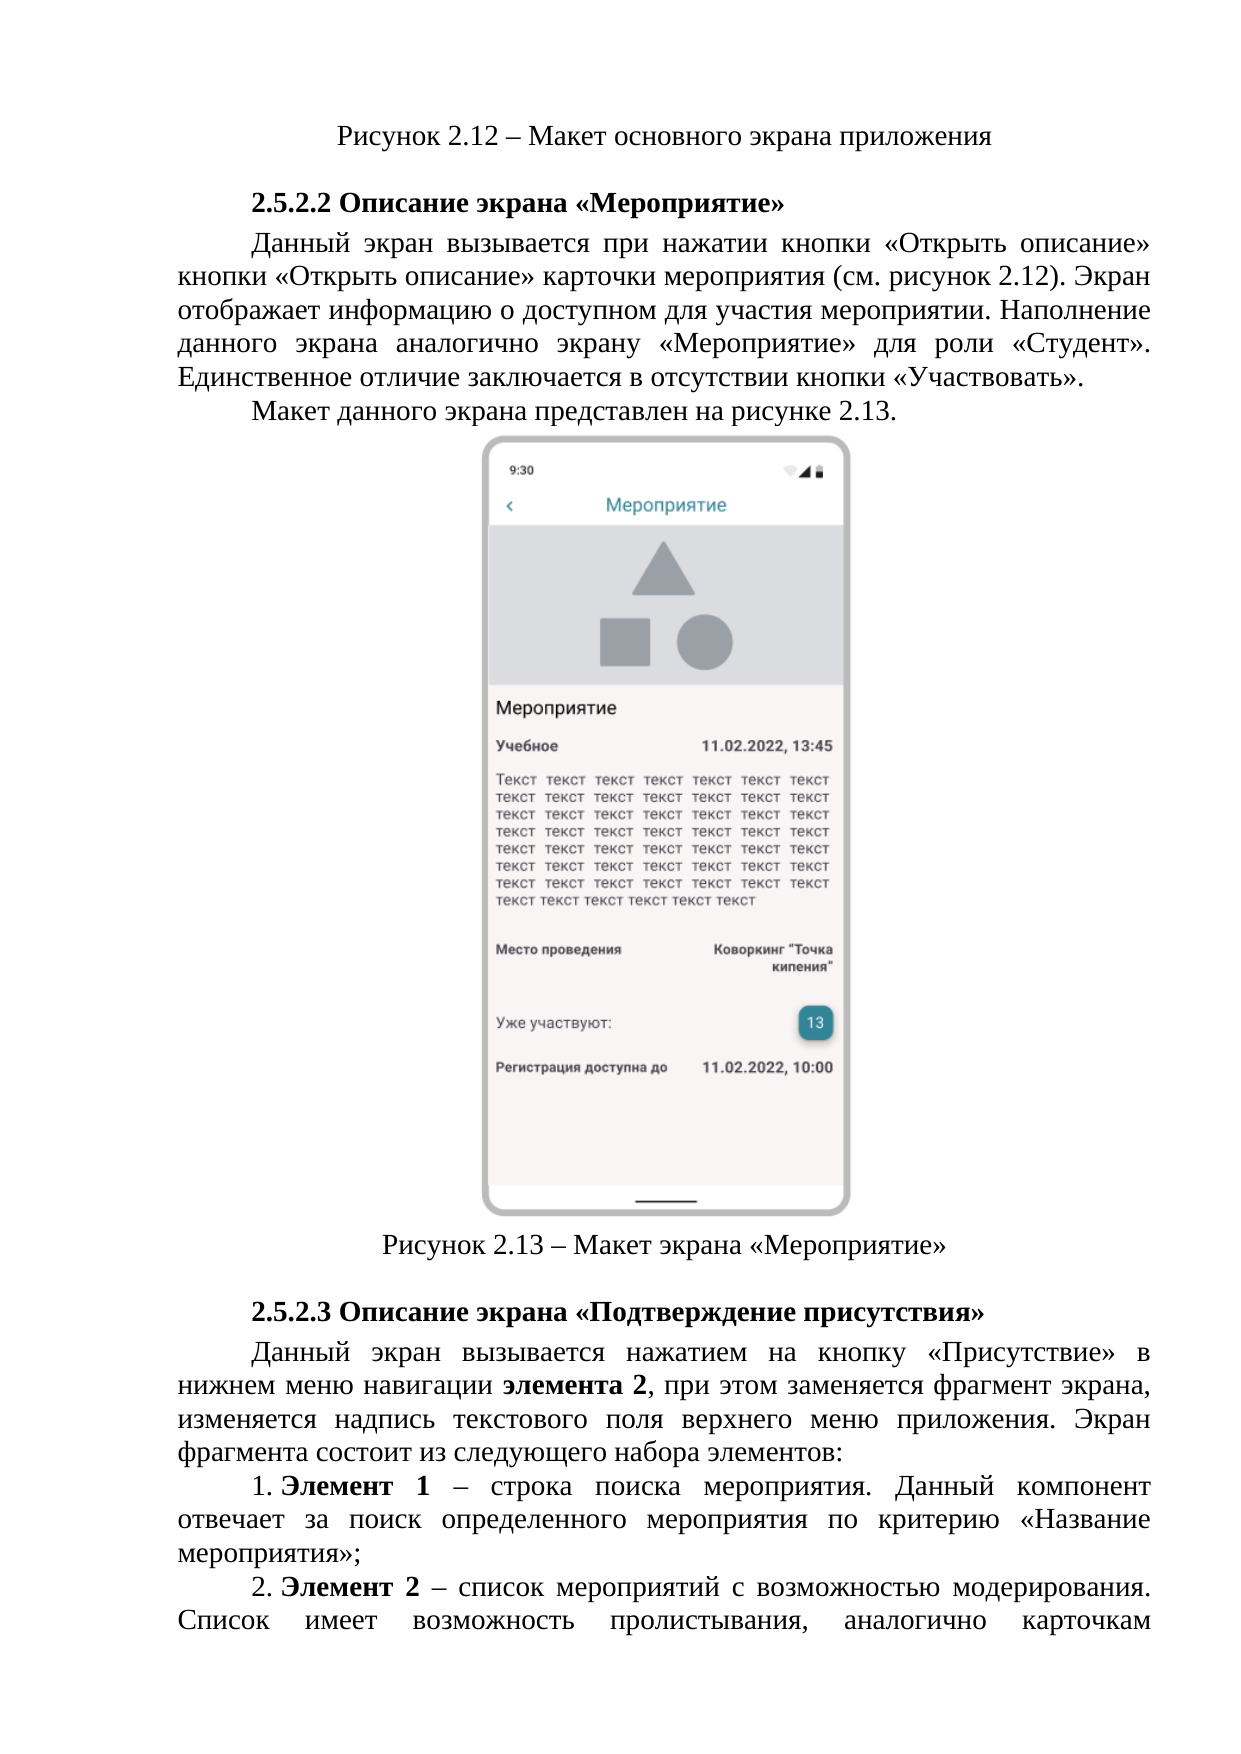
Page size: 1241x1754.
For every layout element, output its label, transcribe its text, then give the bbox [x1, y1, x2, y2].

text Рисунок 2.12 – Макет основного экрана приложения [177, 118, 1152, 152]
list Элемент 1 – строка поиска мероприятия. Данный компонент отвечает за поиск определенного мероприятия по критерию «Название мероприятия»; [177, 1468, 1152, 1569]
text Рисунок 2.13 – Макет экрана «Мероприятие» [177, 1227, 1152, 1261]
text Данный экран вызывается при нажатии кнопки «Открыть описание» кнопки «Открыть описание» карточки мероприятия (см. рисунок 2.12). Экран отображает информацию о доступном для участия мероприятии. Наполнение данного экрана аналогично экрану «Мероприятие» для роли «Студент». Единственное отличие заключается в отсутствии кнопки «Участвовать». [177, 225, 1152, 393]
picture [469, 426, 860, 1227]
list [177, 1569, 1152, 1636]
text Макет данного экрана представлен на рисунке 2.13. [177, 393, 1152, 426]
text 2.5.2.3 Описание экрана «Подтверждение присутствия» [177, 1294, 1152, 1328]
text 2.5.2.2 Описание экрана «Мероприятие» [177, 185, 1152, 219]
text Данный экран вызывается нажатием на кнопку «Присутствие» в нижнем меню навигации элемента 2, при этом заменяется фрагмент экрана, изменяется надпись текстового поля верхнего меню приложения. Экран фрагмента состоит из следующего набора элементов: [177, 1334, 1152, 1468]
